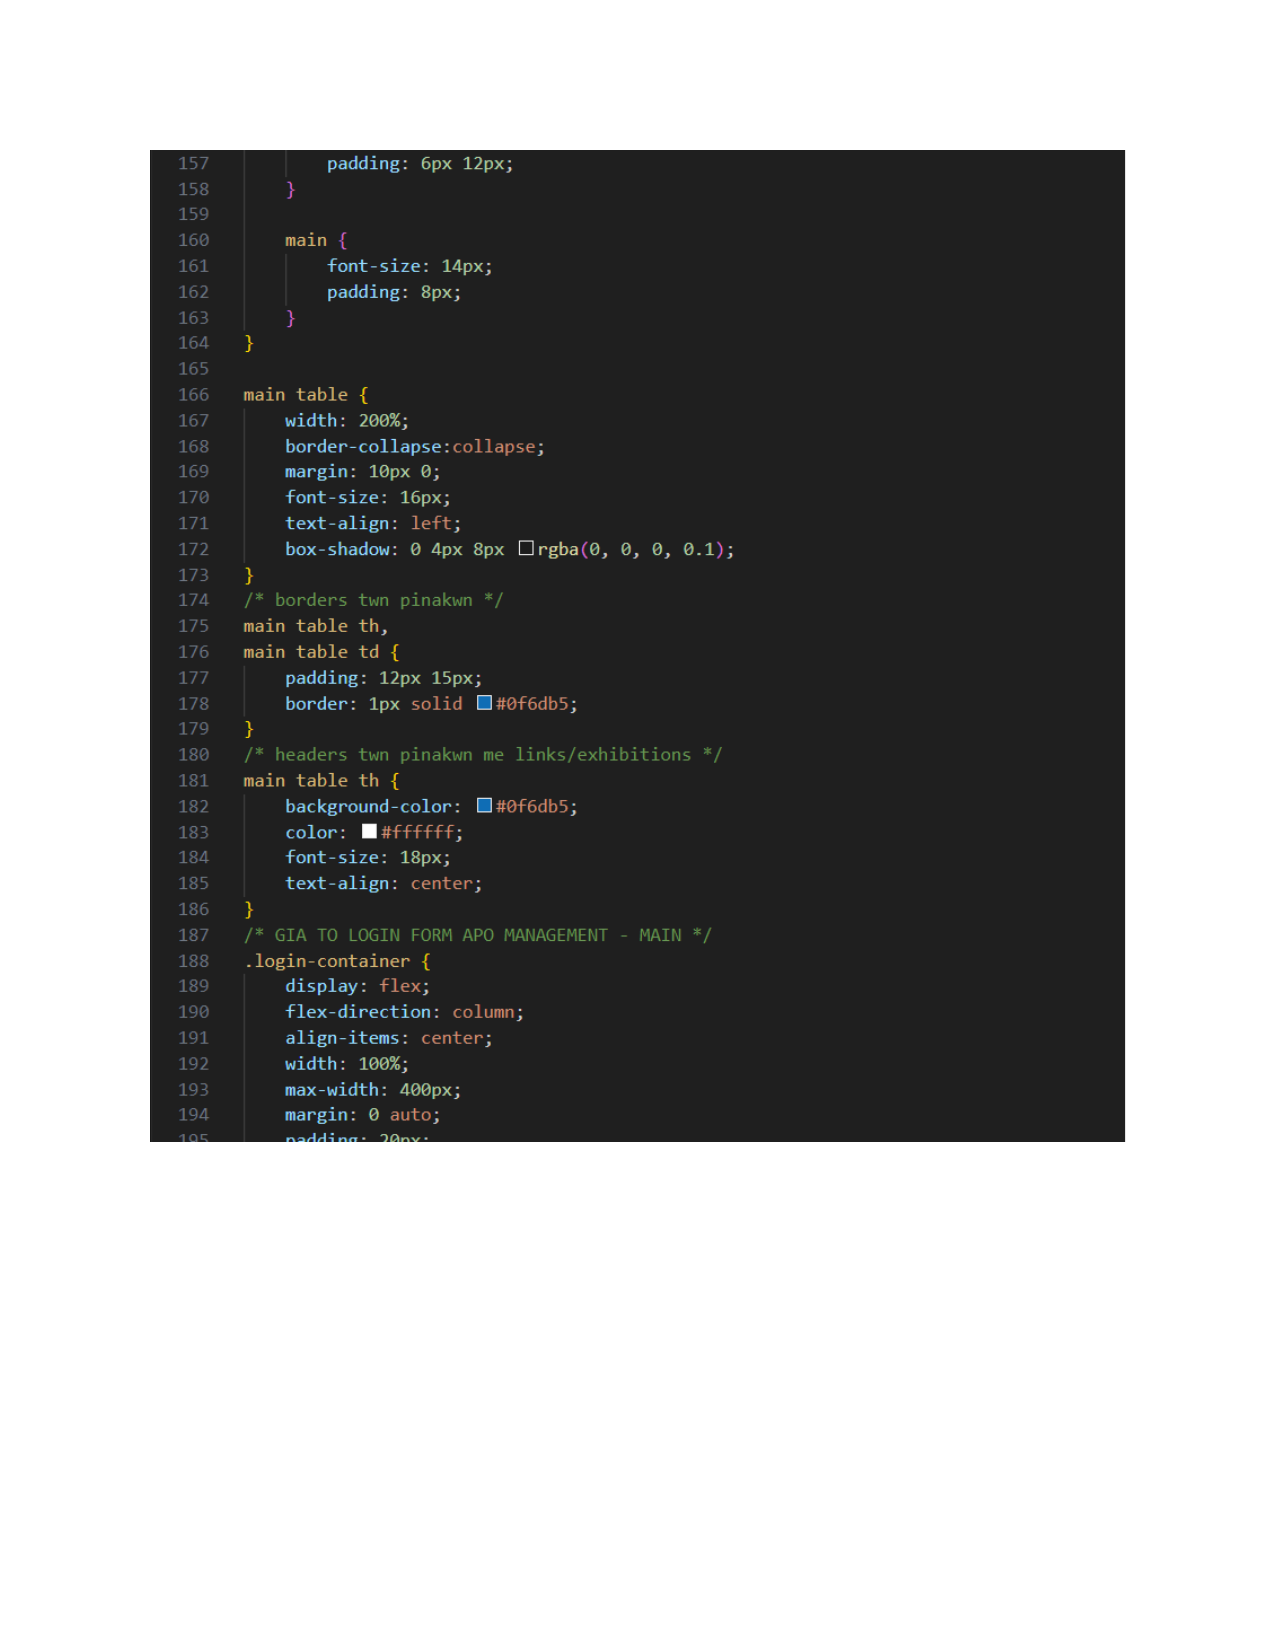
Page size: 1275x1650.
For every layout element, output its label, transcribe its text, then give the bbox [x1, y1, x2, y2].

picture [150, 150, 1125, 1142]
